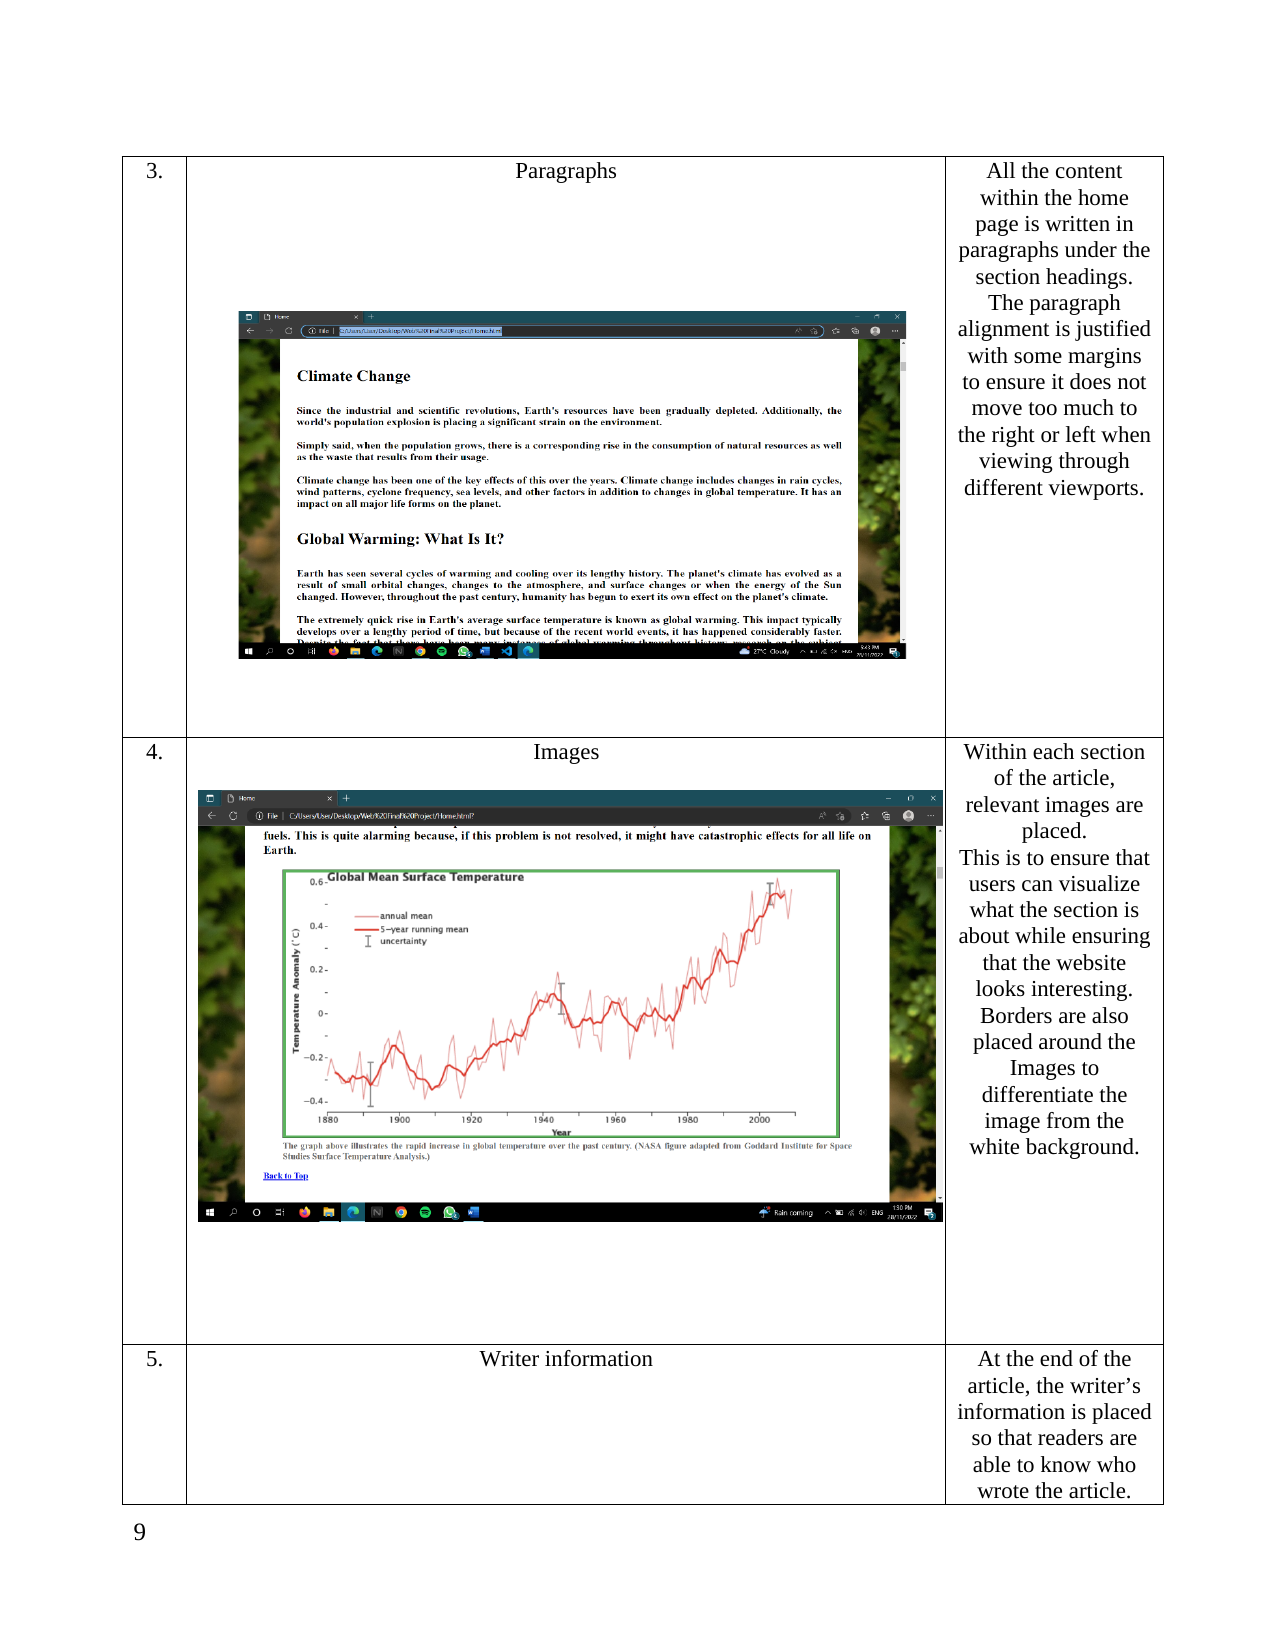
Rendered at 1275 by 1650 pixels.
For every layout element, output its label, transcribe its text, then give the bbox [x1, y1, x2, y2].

table_cell 4. [123, 738, 186, 1344]
table_cell Paragraphs [187, 157, 945, 737]
table_cell All the content within the home page is written in paragraphs under the section headings. The paragraph alignment is justified with some margins to ensure it does not move too much to the right or left when viewing through different viewports. [946, 157, 1163, 737]
table_cell Within each section of the article, relevant images are placed. This is to ensure that users can visualize what the section is about while ensuring that the website looks interesting. Borders are also placed around the Images to differentiate the image from the white background. [946, 738, 1163, 1344]
picture [198, 790, 943, 1222]
table_cell Writer information [187, 1345, 945, 1503]
picture [238, 311, 907, 659]
table_cell 5. [123, 1345, 186, 1503]
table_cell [946, 1345, 1163, 1503]
table_cell 3. [123, 157, 186, 737]
table_cell Images [187, 738, 945, 1344]
